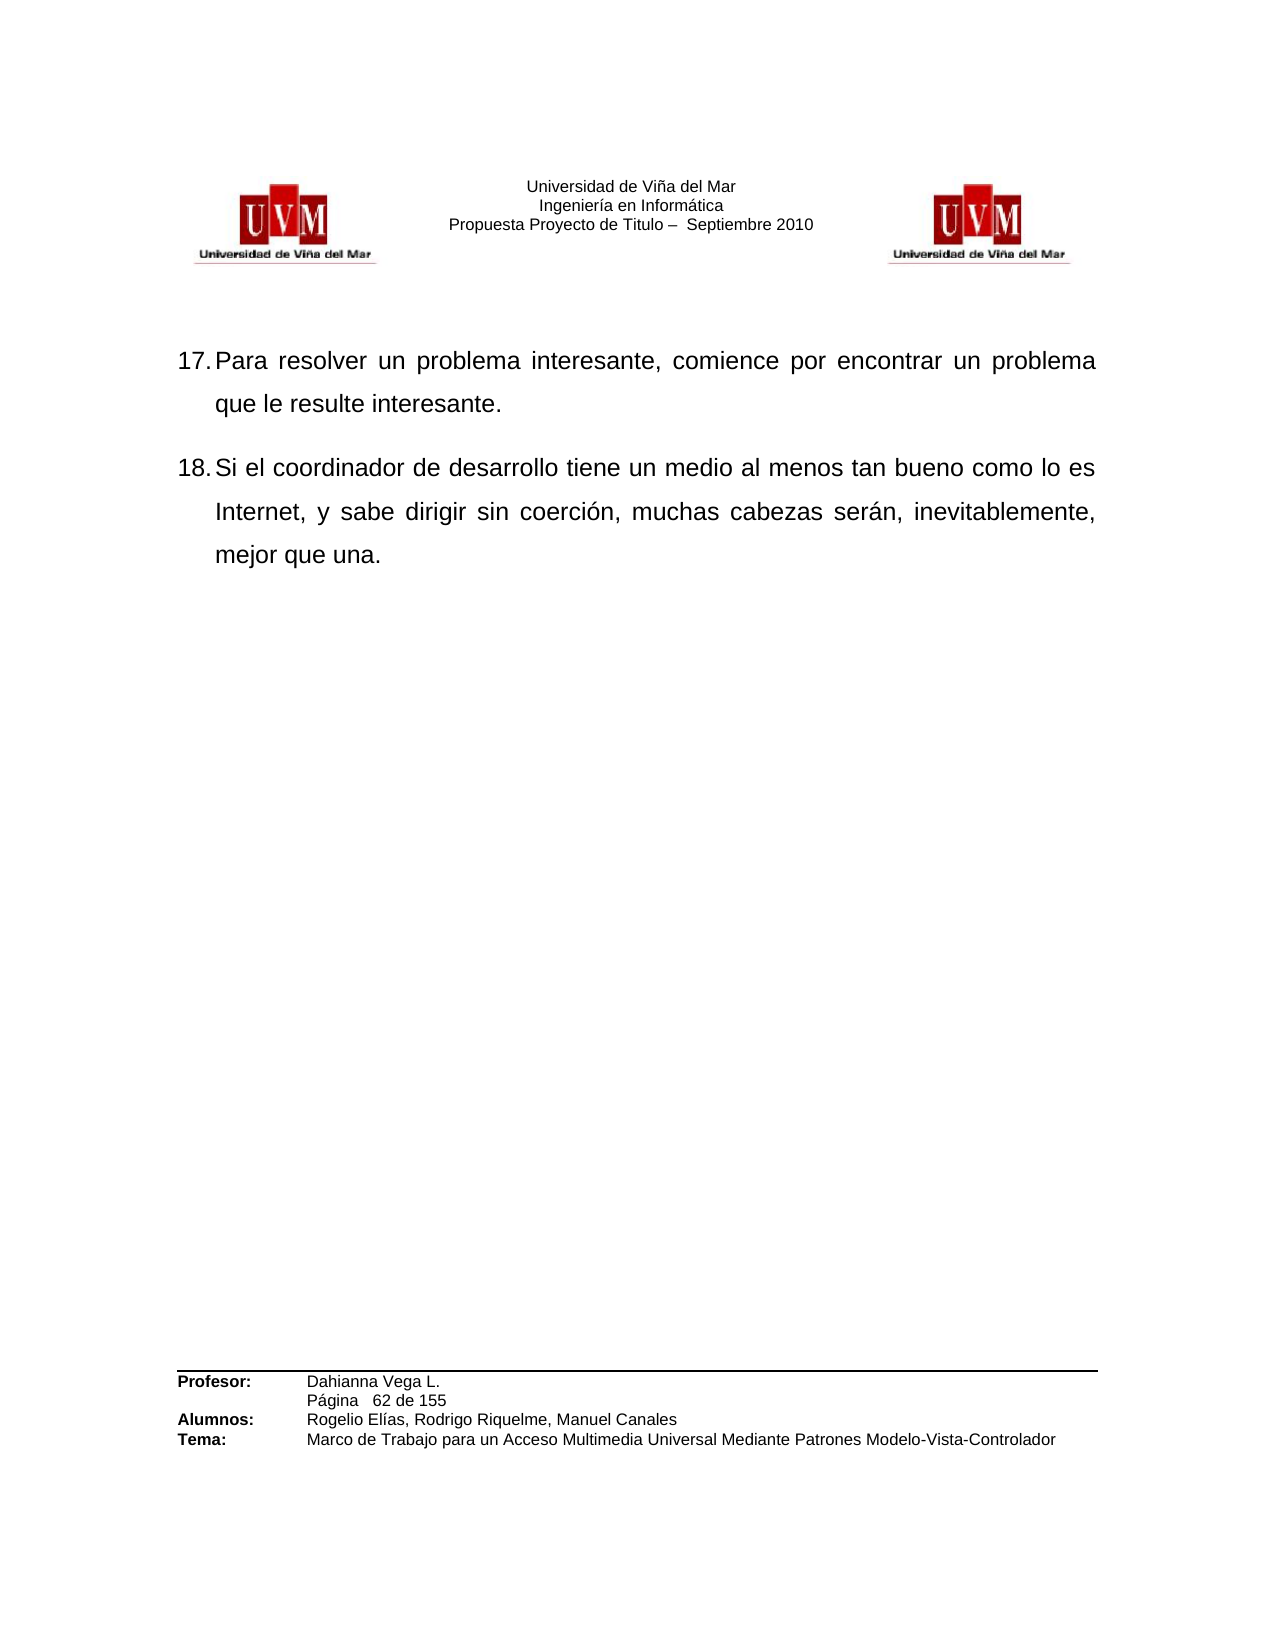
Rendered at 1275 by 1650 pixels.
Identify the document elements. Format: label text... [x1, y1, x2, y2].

picture [177, 176, 390, 267]
picture [871, 176, 1084, 267]
list Si el coordinador de desarrollo tiene un medio al menos tan bueno como lo es Internet, y sabe dirigir sin coerción, muchas cabezas serán, inevitablemente, mejor que una. [177, 453, 1098, 568]
list Para resolver un problema interesante, comience por encontrar un problema que le resulte interesante. [177, 346, 1098, 418]
